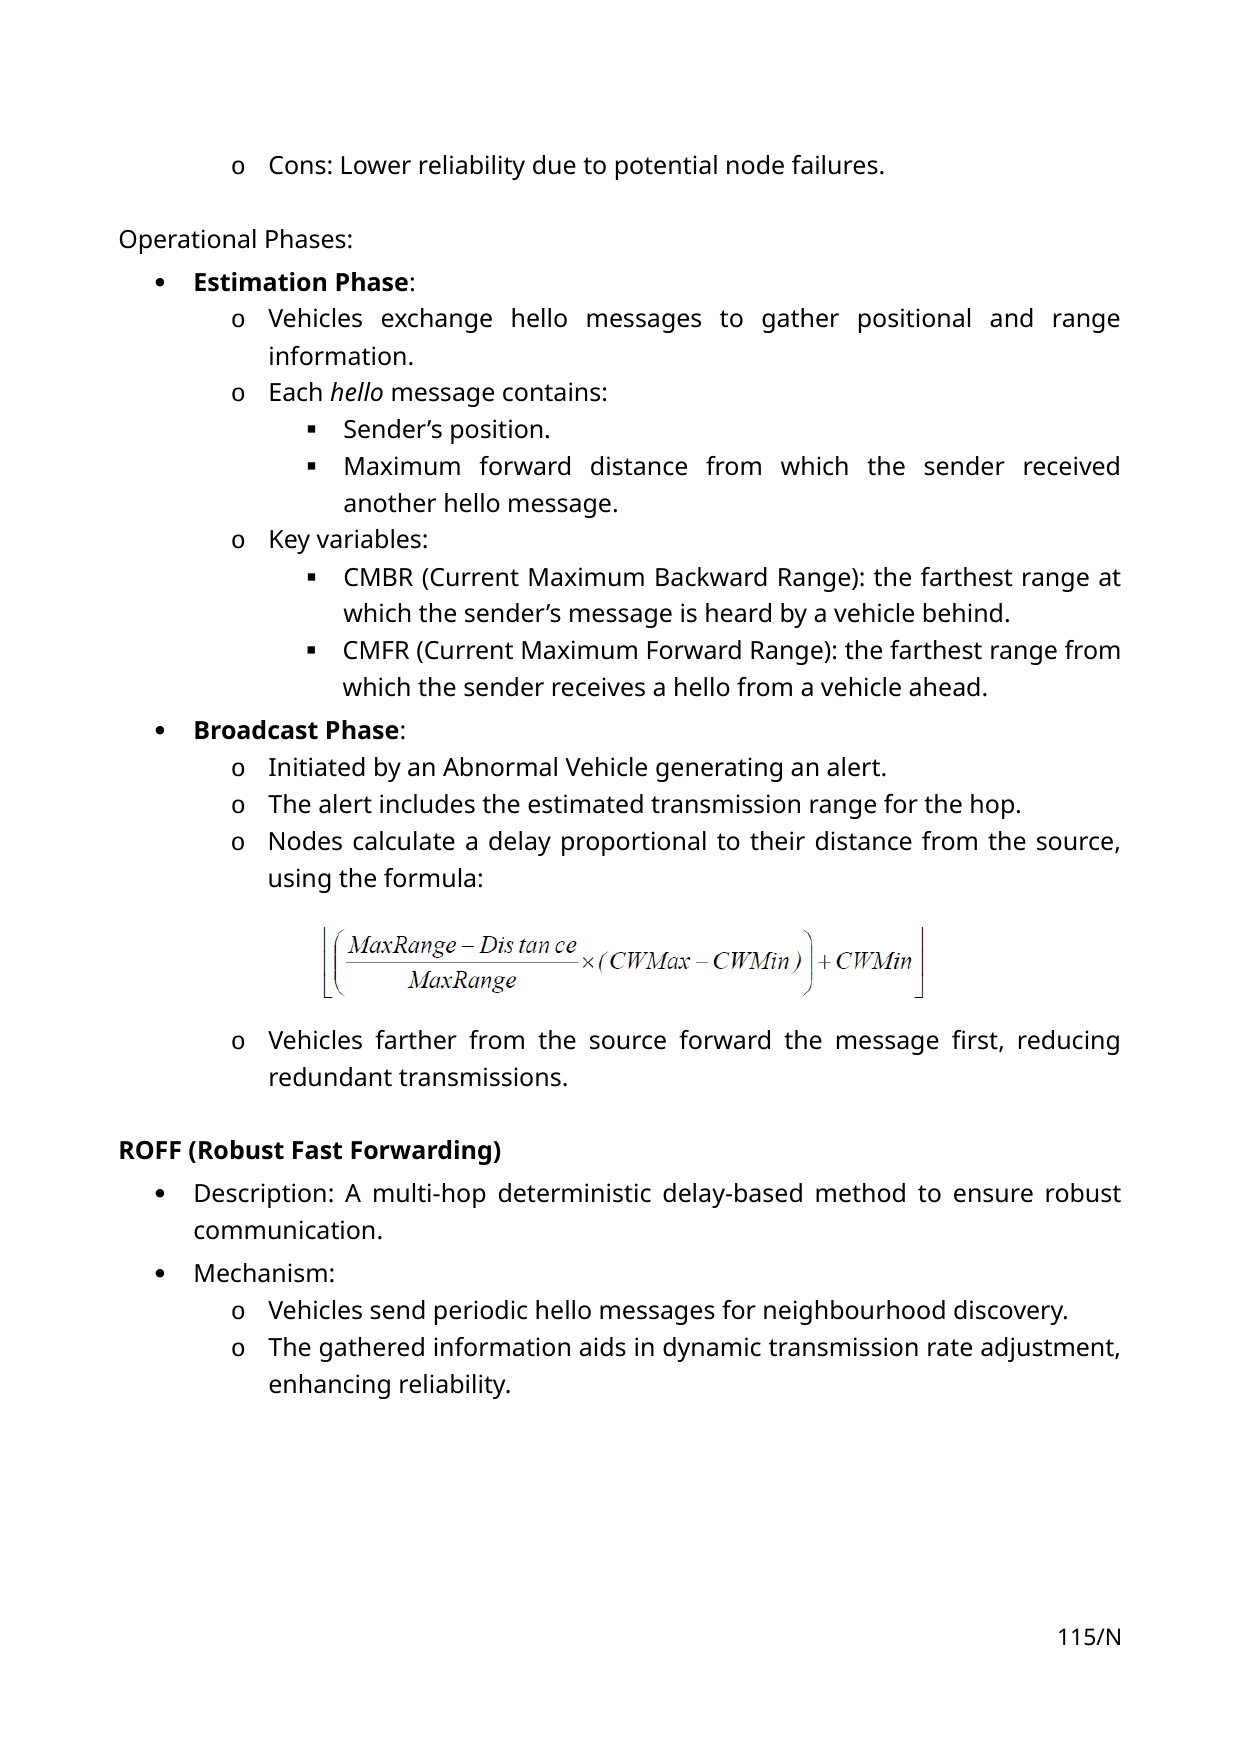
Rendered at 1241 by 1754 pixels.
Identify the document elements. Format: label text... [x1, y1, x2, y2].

list CMBR (Current Maximum Backward Range): the farthest range at which the sender’s message is heard by a vehicle behind. [306, 559, 1122, 630]
list Estimation Phase: [156, 264, 1122, 298]
text ROFF (Robust Fast Forwarding) [118, 1133, 1122, 1167]
list Description: A multi-hop deterministic delay-based method to ensure robust communication. [156, 1176, 1122, 1247]
list Vehicles exchange hello messages to gather positional and range information. [231, 301, 1122, 372]
text Operational Phases: [118, 221, 1122, 255]
list Each hello message contains: [231, 375, 1122, 409]
list Nodes calculate a delay proportional to their distance from the source, using the formula: [230, 823, 1122, 894]
list Sender’s position. [306, 412, 1122, 446]
list Cons: Lower reliability due to potential node failures. [231, 148, 1122, 182]
list Mechanism: [156, 1256, 1122, 1290]
picture [302, 903, 939, 1014]
list The gathered information aids in dynamic transmission rate adjustment, enhancing reliability. [231, 1329, 1122, 1401]
list Maximum forward distance from which the sender received another hello message. [306, 449, 1122, 519]
list Vehicles farther from the source forward the message first, reducing redundant transmissions. [231, 1022, 1122, 1093]
list CMFR (Current Maximum Forward Range): the farthest range from which the sender receives a hello from a vehicle ahead. [305, 633, 1122, 703]
list Initiated by an Abnormal Vehicle generating an alert. [231, 749, 1122, 783]
list Vehicles send periodic hello messages for neighbourhood discovery. [231, 1293, 1122, 1327]
list Broadcast Phase: [156, 712, 1122, 747]
list Key variables: [231, 522, 1122, 556]
list The alert includes the estimated transmission range for the hop. [231, 786, 1122, 821]
